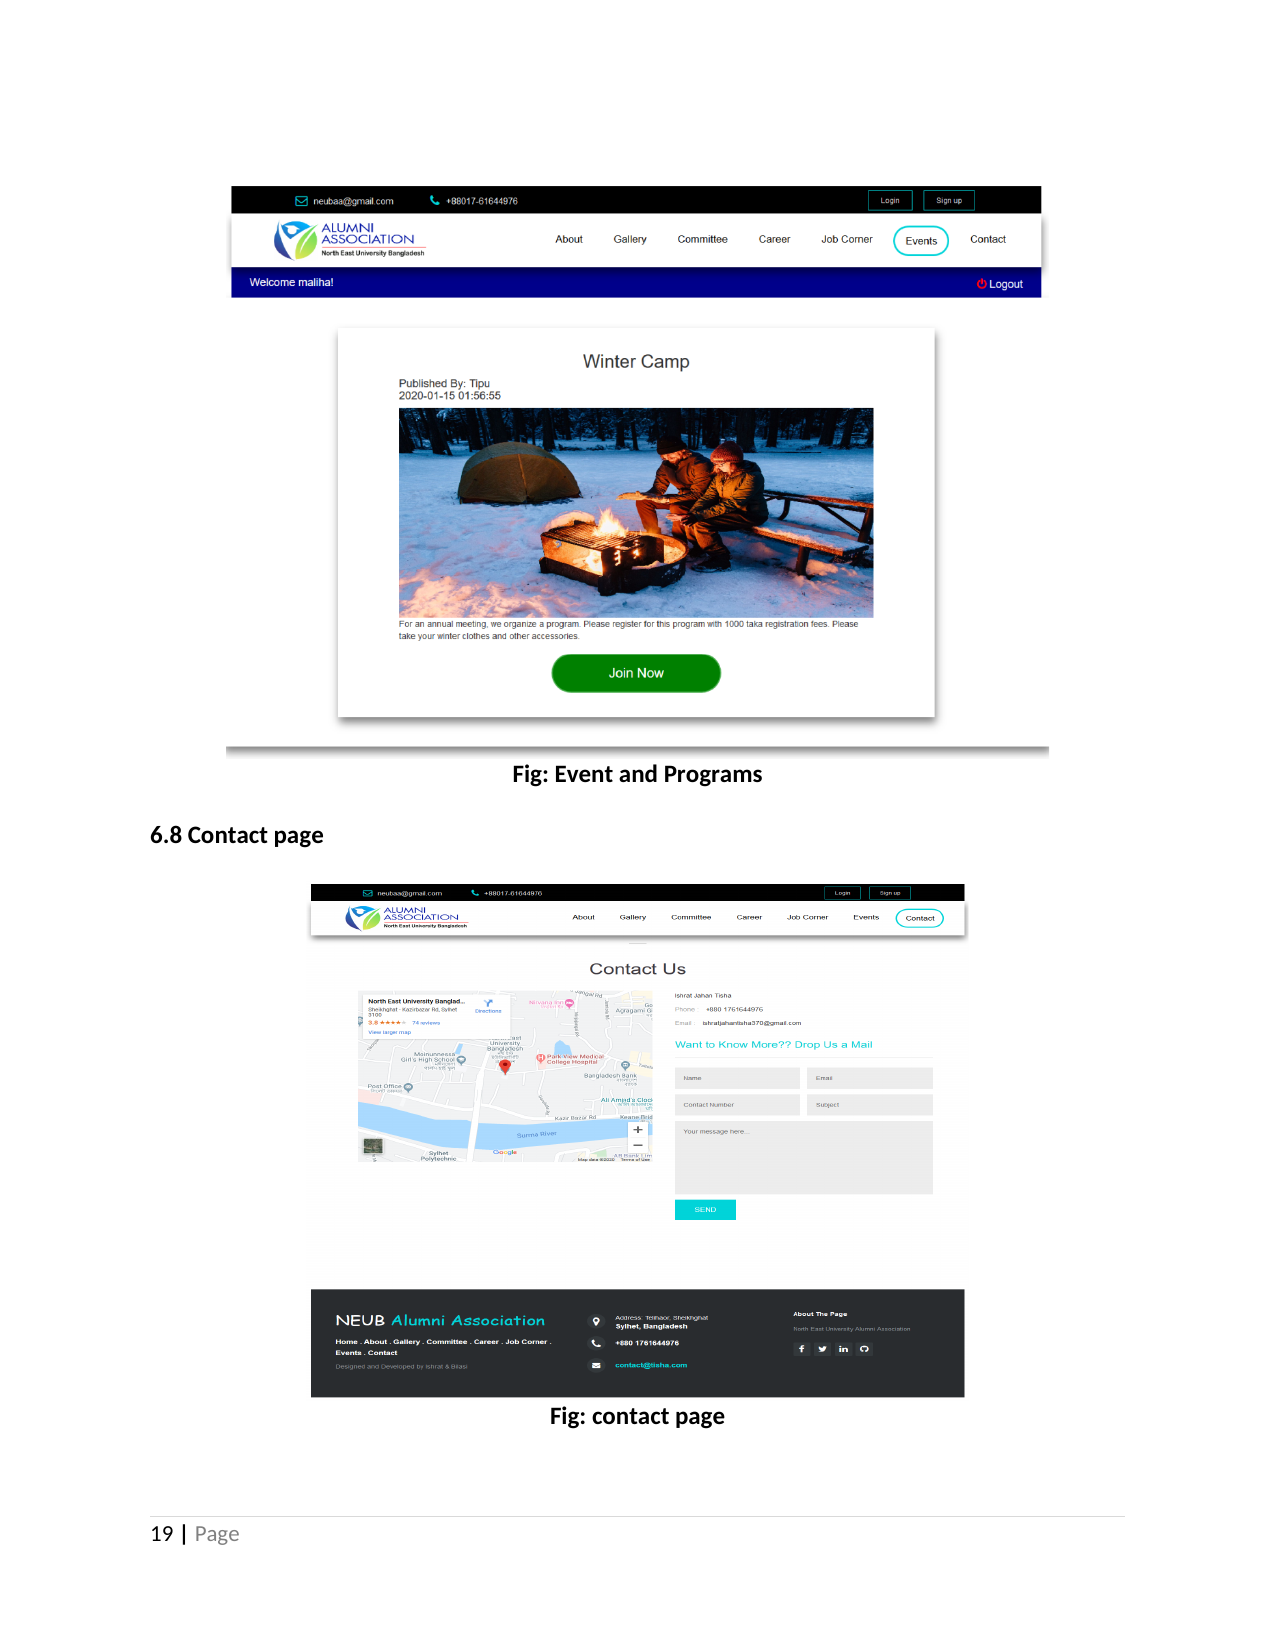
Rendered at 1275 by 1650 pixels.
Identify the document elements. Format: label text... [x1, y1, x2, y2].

text Fig: Event and Programs [150, 758, 1125, 789]
text Fig: contact page [150, 1400, 1125, 1431]
text 6.8 Contact page [150, 819, 1125, 850]
picture [226, 180, 1050, 759]
picture [306, 880, 969, 1401]
